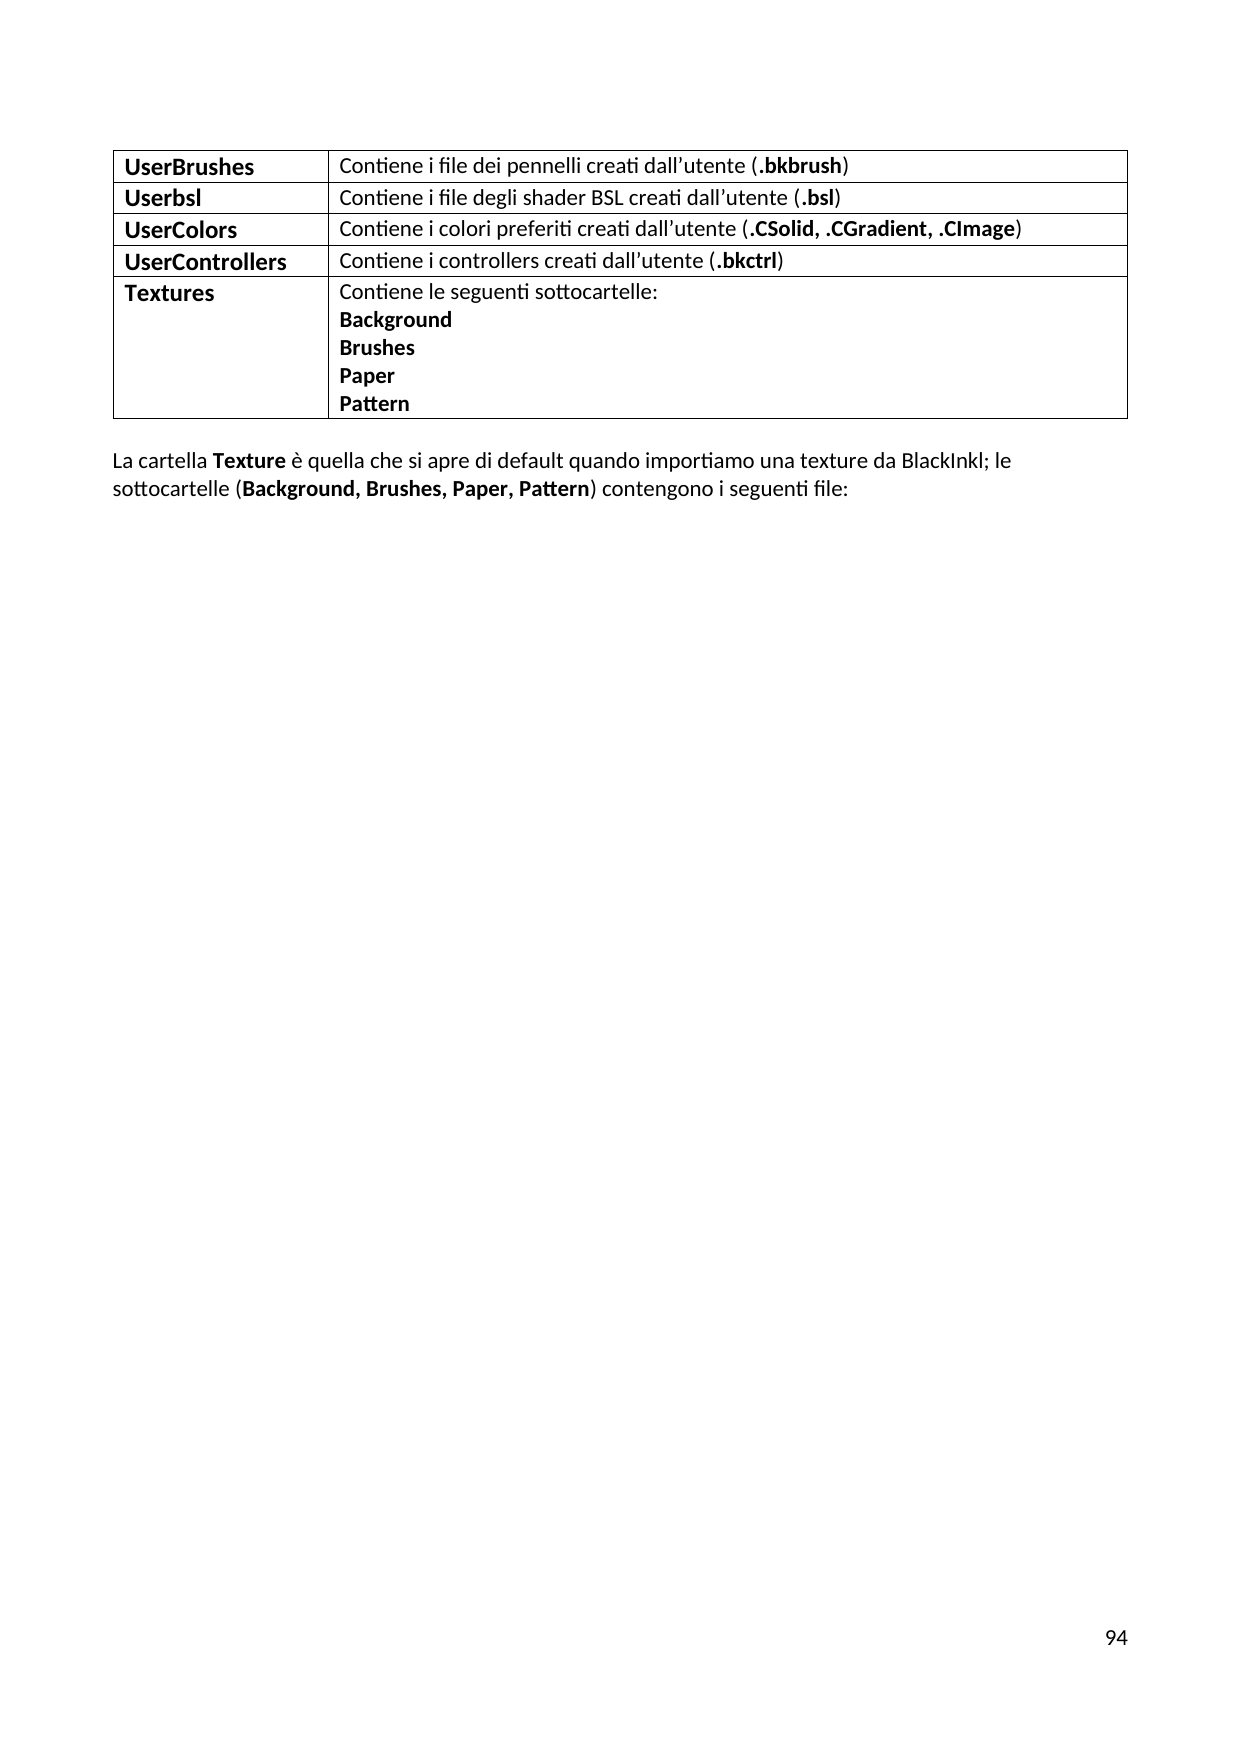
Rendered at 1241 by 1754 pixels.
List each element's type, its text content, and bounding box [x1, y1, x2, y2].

table_cell Textures [114, 277, 328, 417]
table_cell Contiene le seguenti sottocartelle: Background Brushes Paper Pattern [329, 277, 1127, 417]
table_cell UserControllers [114, 246, 328, 276]
table_cell Userbsl [114, 183, 328, 213]
table_header UserBrushes [114, 151, 328, 182]
table_cell Contiene i colori preferiti creati dall’utente (.CSolid, .CGradient, .CImage) [329, 214, 1127, 245]
table_cell Contiene i file degli shader BSL creati dall’utente (.bsl) [329, 183, 1127, 213]
table_cell Contiene i controllers creati dall’utente (.bkctrl) [329, 246, 1127, 276]
table_cell UserColors [114, 214, 328, 245]
text La cartella Texture è quella che si apre di default quando importiamo una texture da BlackInkl; le sottocartelle (Background, Brushes, Paper, Pattern) contengono i seguenti file: [112, 446, 1128, 502]
table_header Contiene i file dei pennelli creati dall’utente (.bkbrush) [329, 151, 1127, 182]
